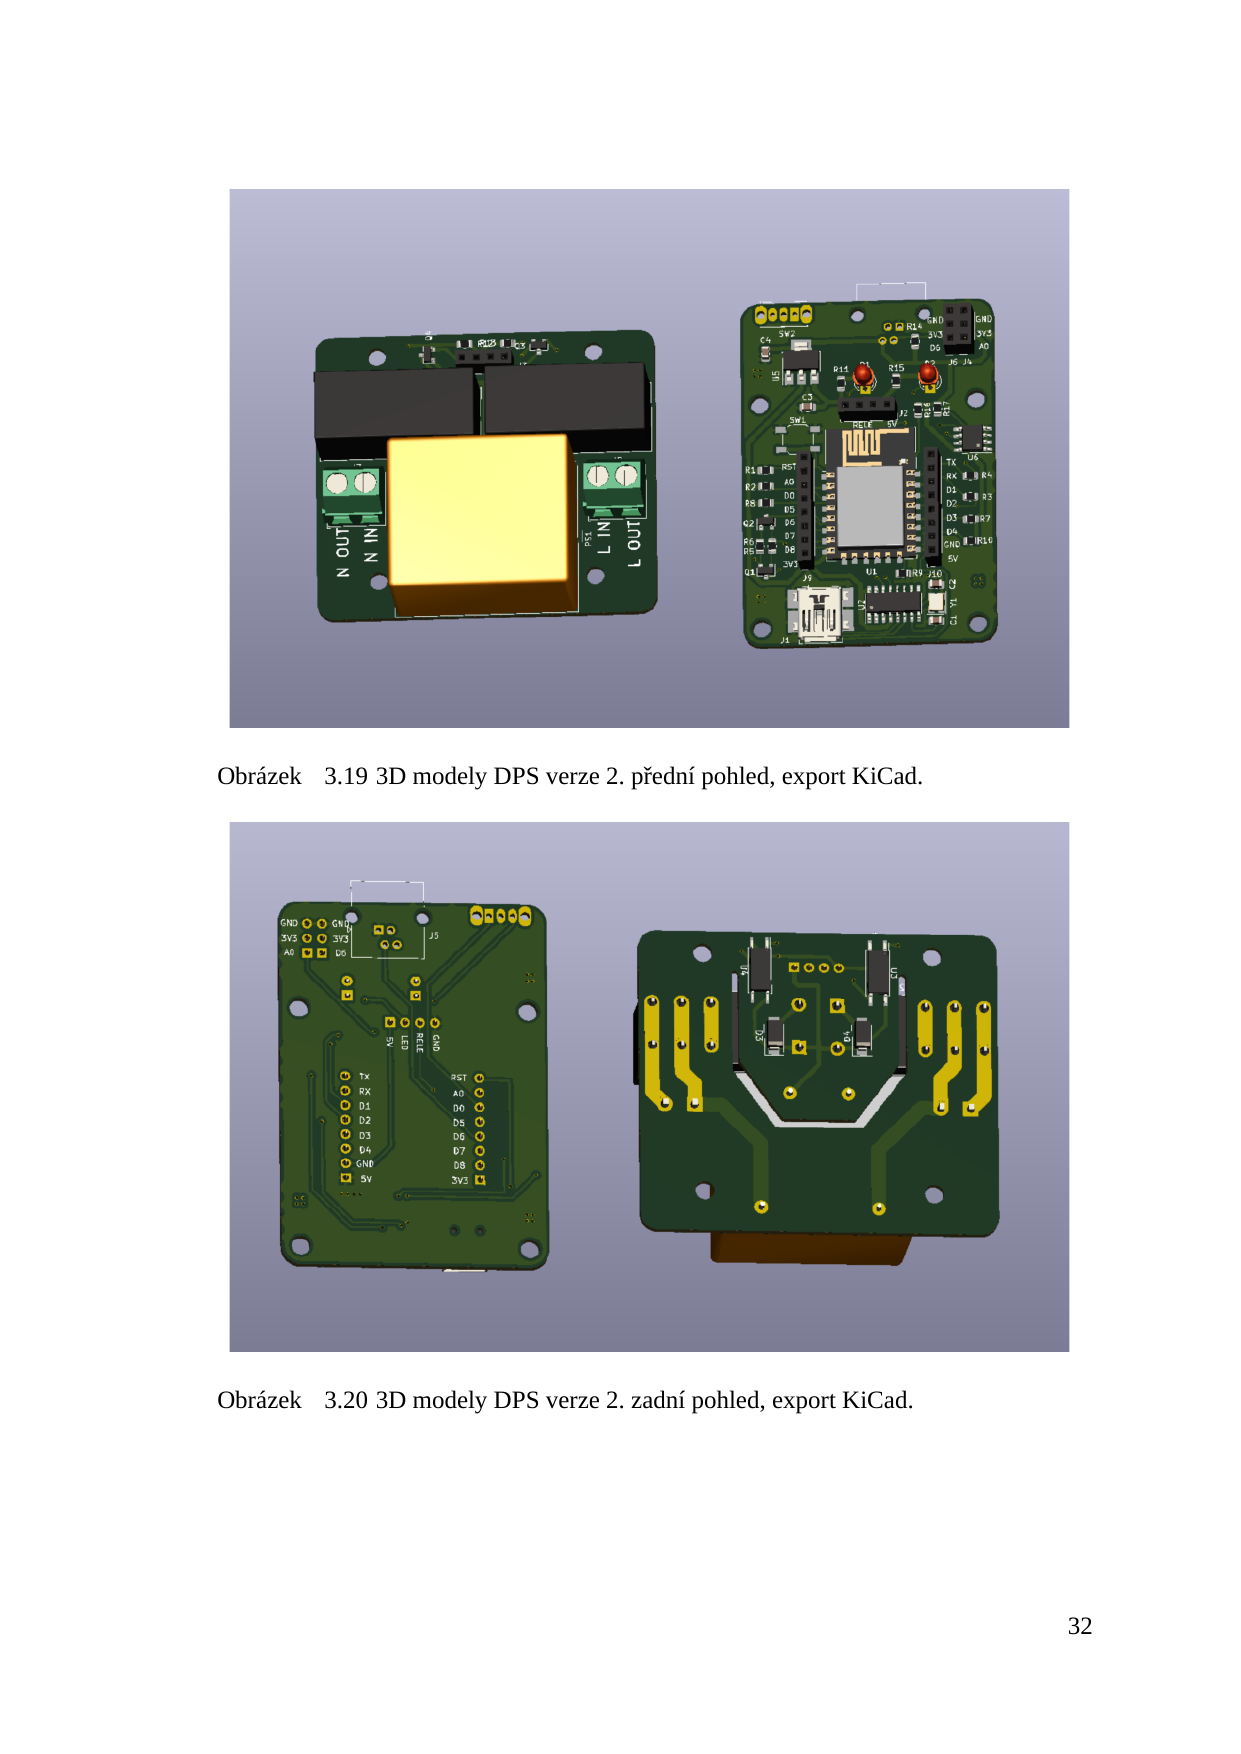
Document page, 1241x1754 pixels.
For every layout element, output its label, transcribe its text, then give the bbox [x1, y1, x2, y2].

table_cell Obrázek [207, 1373, 313, 1434]
table_cell Obrázek [207, 748, 313, 810]
table_header [207, 177, 1092, 748]
table_cell [207, 810, 1092, 1372]
picture [229, 822, 1070, 1352]
picture [229, 189, 1070, 728]
